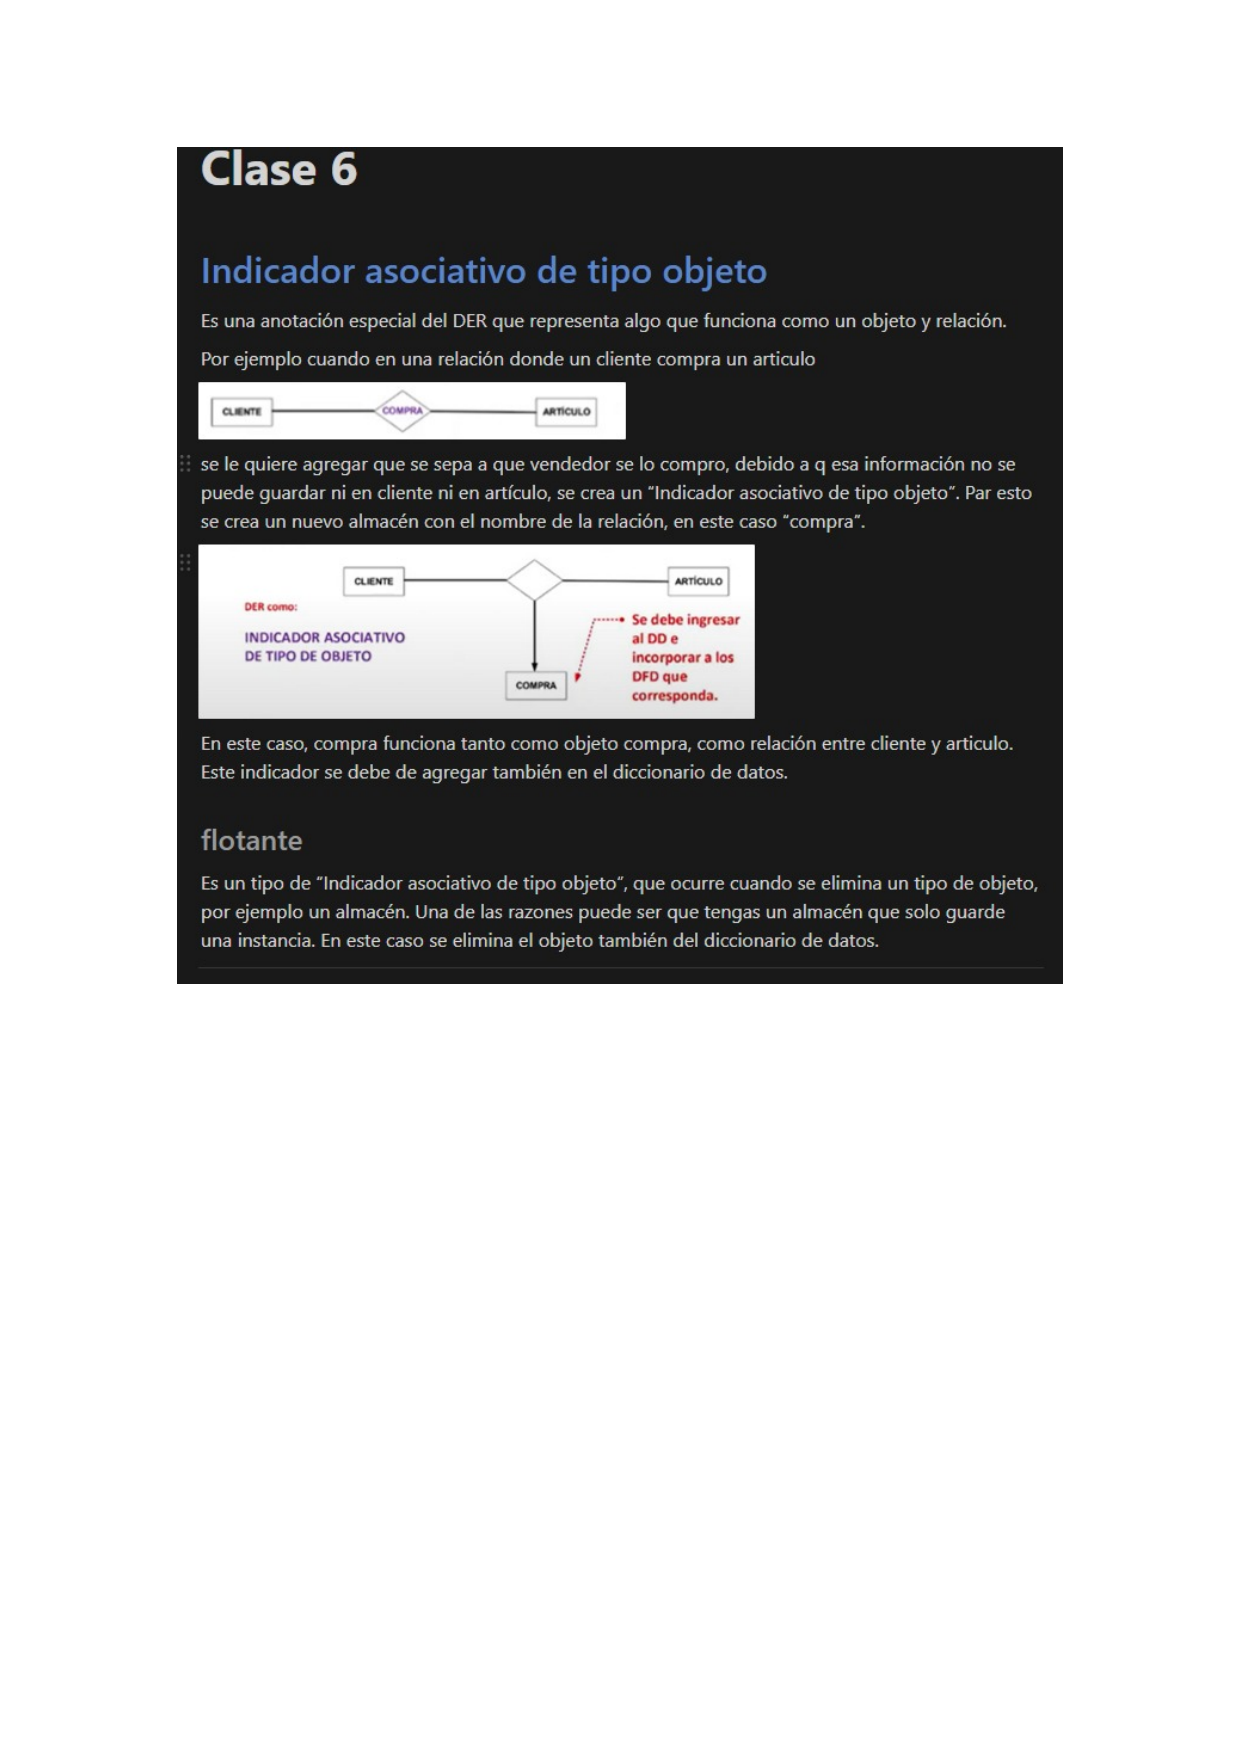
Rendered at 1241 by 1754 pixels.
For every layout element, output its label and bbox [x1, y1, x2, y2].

picture [177, 147, 1063, 984]
